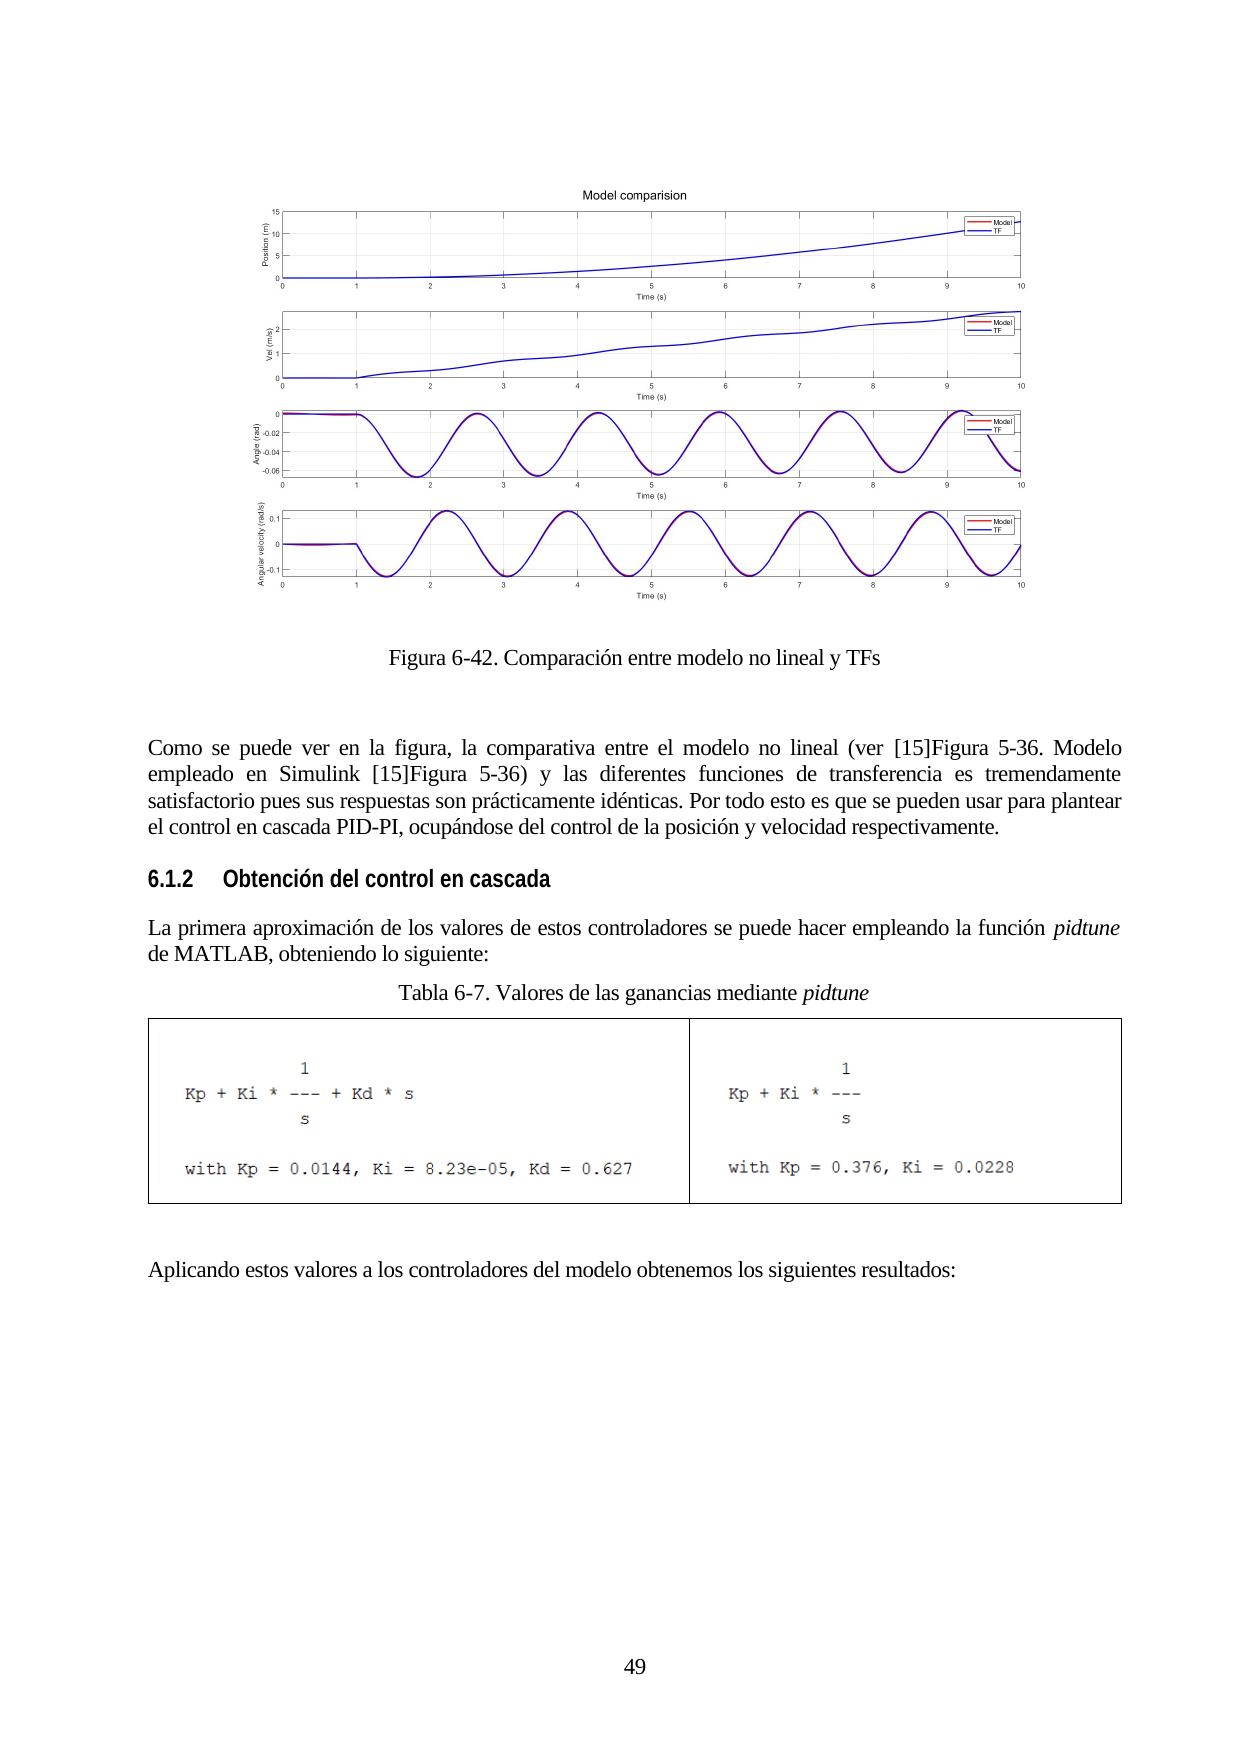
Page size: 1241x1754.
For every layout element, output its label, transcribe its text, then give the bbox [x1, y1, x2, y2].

table_header [149, 1019, 689, 1203]
text La primera aproximación de los valores de estos controladores se puede hacer empleando la función pidtune de MATLAB, obteniendo lo siguiente: [148, 914, 1122, 967]
picture [159, 1031, 678, 1191]
text Aplicando estos valores a los controladores del modelo obtenemos los siguientes resultados: [148, 1256, 1122, 1282]
table_header [690, 1019, 1121, 1203]
subtitle Obtención del control en cascada [148, 864, 1122, 893]
text Como se puede ver en la figura, la comparativa entre el modelo no lineal (ver Figura 5-2. Modelo empleado en Simulink Figura 5-2) y las diferentes funciones de transferencia es tremendamente satisfactorio pues sus respuestas son prácticamente idénticas. Por todo esto es que se pueden usar para plantear el control en cascada PID-PI, ocupándose del control de la posición y velocidad respectivamente. [148, 734, 1122, 839]
picture [705, 1031, 1105, 1191]
picture [158, 172, 1111, 632]
